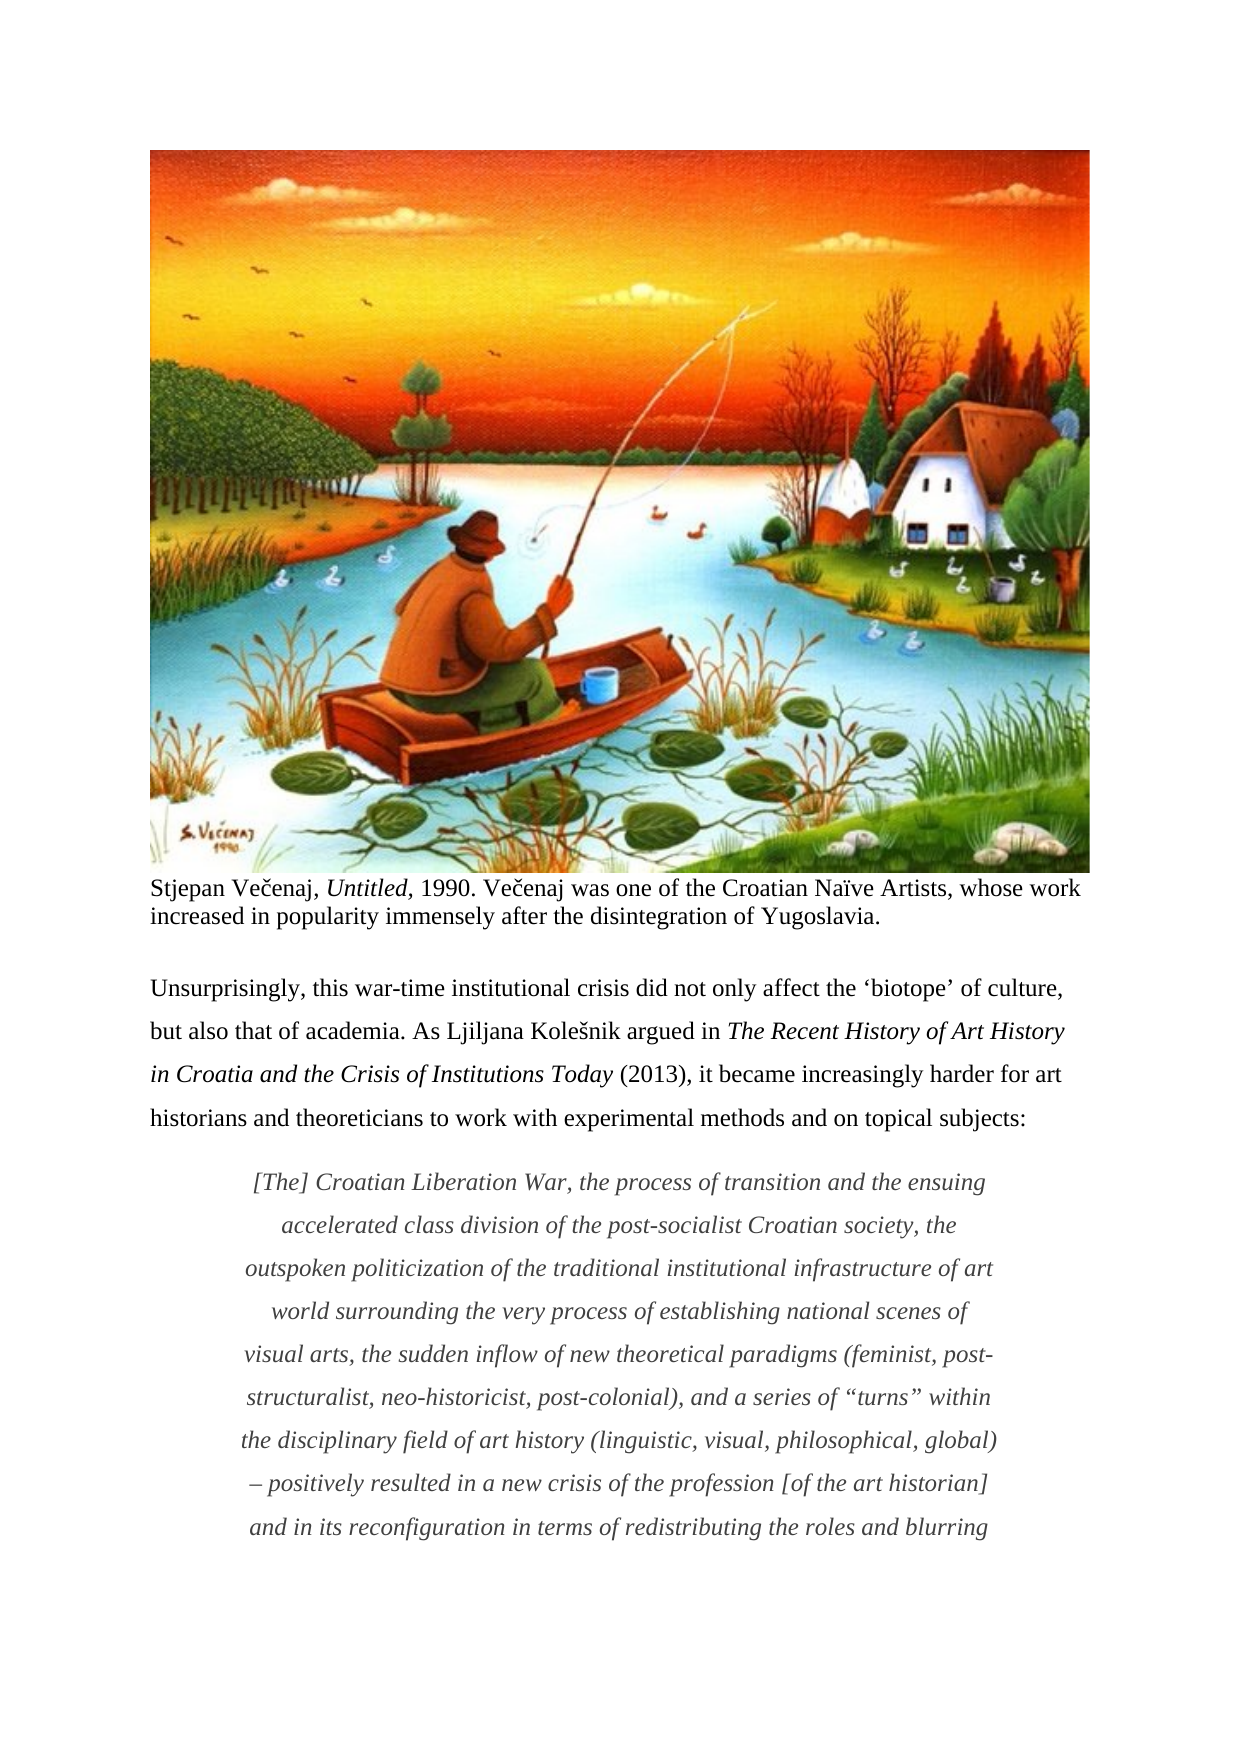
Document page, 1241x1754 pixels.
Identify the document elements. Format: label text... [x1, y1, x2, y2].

text Stjepan Večenaj, Untitled, 1990. Večenaj was one of the Croatian Naïve Artists, whose work increased in popularity immensely after the disintegration of Yugoslavia. [150, 873, 1090, 930]
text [240, 1167, 1000, 1540]
text Unsurprisingly, this war-time institutional crisis did not only affect the ‘biotope’ of culture, but also that of academia. As Ljiljana Kolešnik argued in The Recent History of Art History in Croatia and the Crisis of Institutions Today (2013), it became increasingly harder for art historians and theoreticians to work with experimental methods and on topical subjects: [150, 973, 1090, 1131]
picture [150, 150, 1090, 873]
